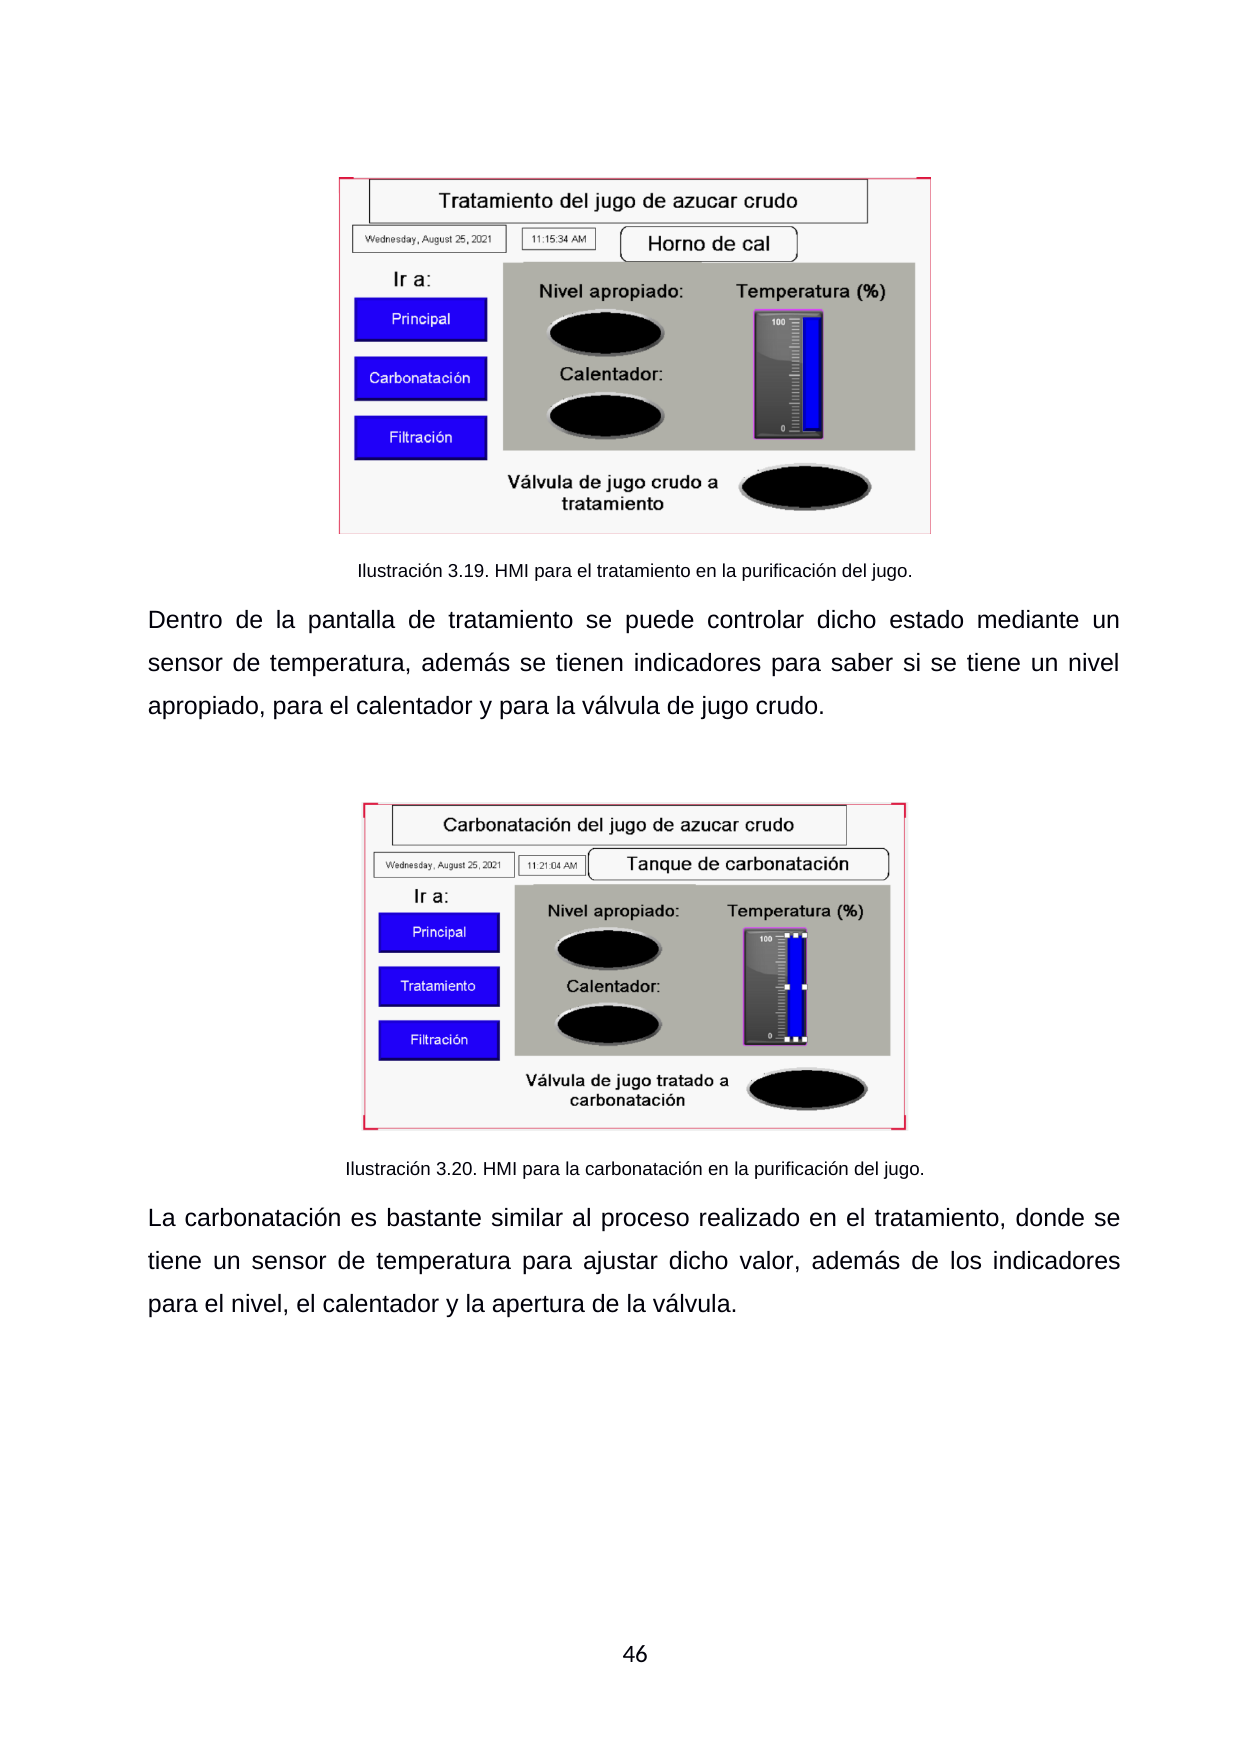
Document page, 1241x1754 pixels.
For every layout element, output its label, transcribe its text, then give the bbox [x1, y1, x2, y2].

picture [338, 177, 931, 534]
picture [361, 802, 909, 1131]
text Ilustración 3.20. HMI para la carbonatación en la purificación del jugo. [148, 1158, 1122, 1179]
text La carbonatación es bastante similar al proceso realizado en el tratamiento, donde se tiene un sensor de temperatura para ajustar dicho valor, además de los indicadores para el nivel, el calentador y la apertura de la válvula. [148, 1203, 1122, 1318]
text Dentro de la pantalla de tratamiento se puede controlar dicho estado mediante un sensor de temperatura, además se tienen indicadores para saber si se tiene un nivel apropiado, para el calentador y para la válvula de jugo crudo. [148, 605, 1122, 720]
text Ilustración 3.19. HMI para el tratamiento en la purificación del jugo. [148, 560, 1122, 582]
